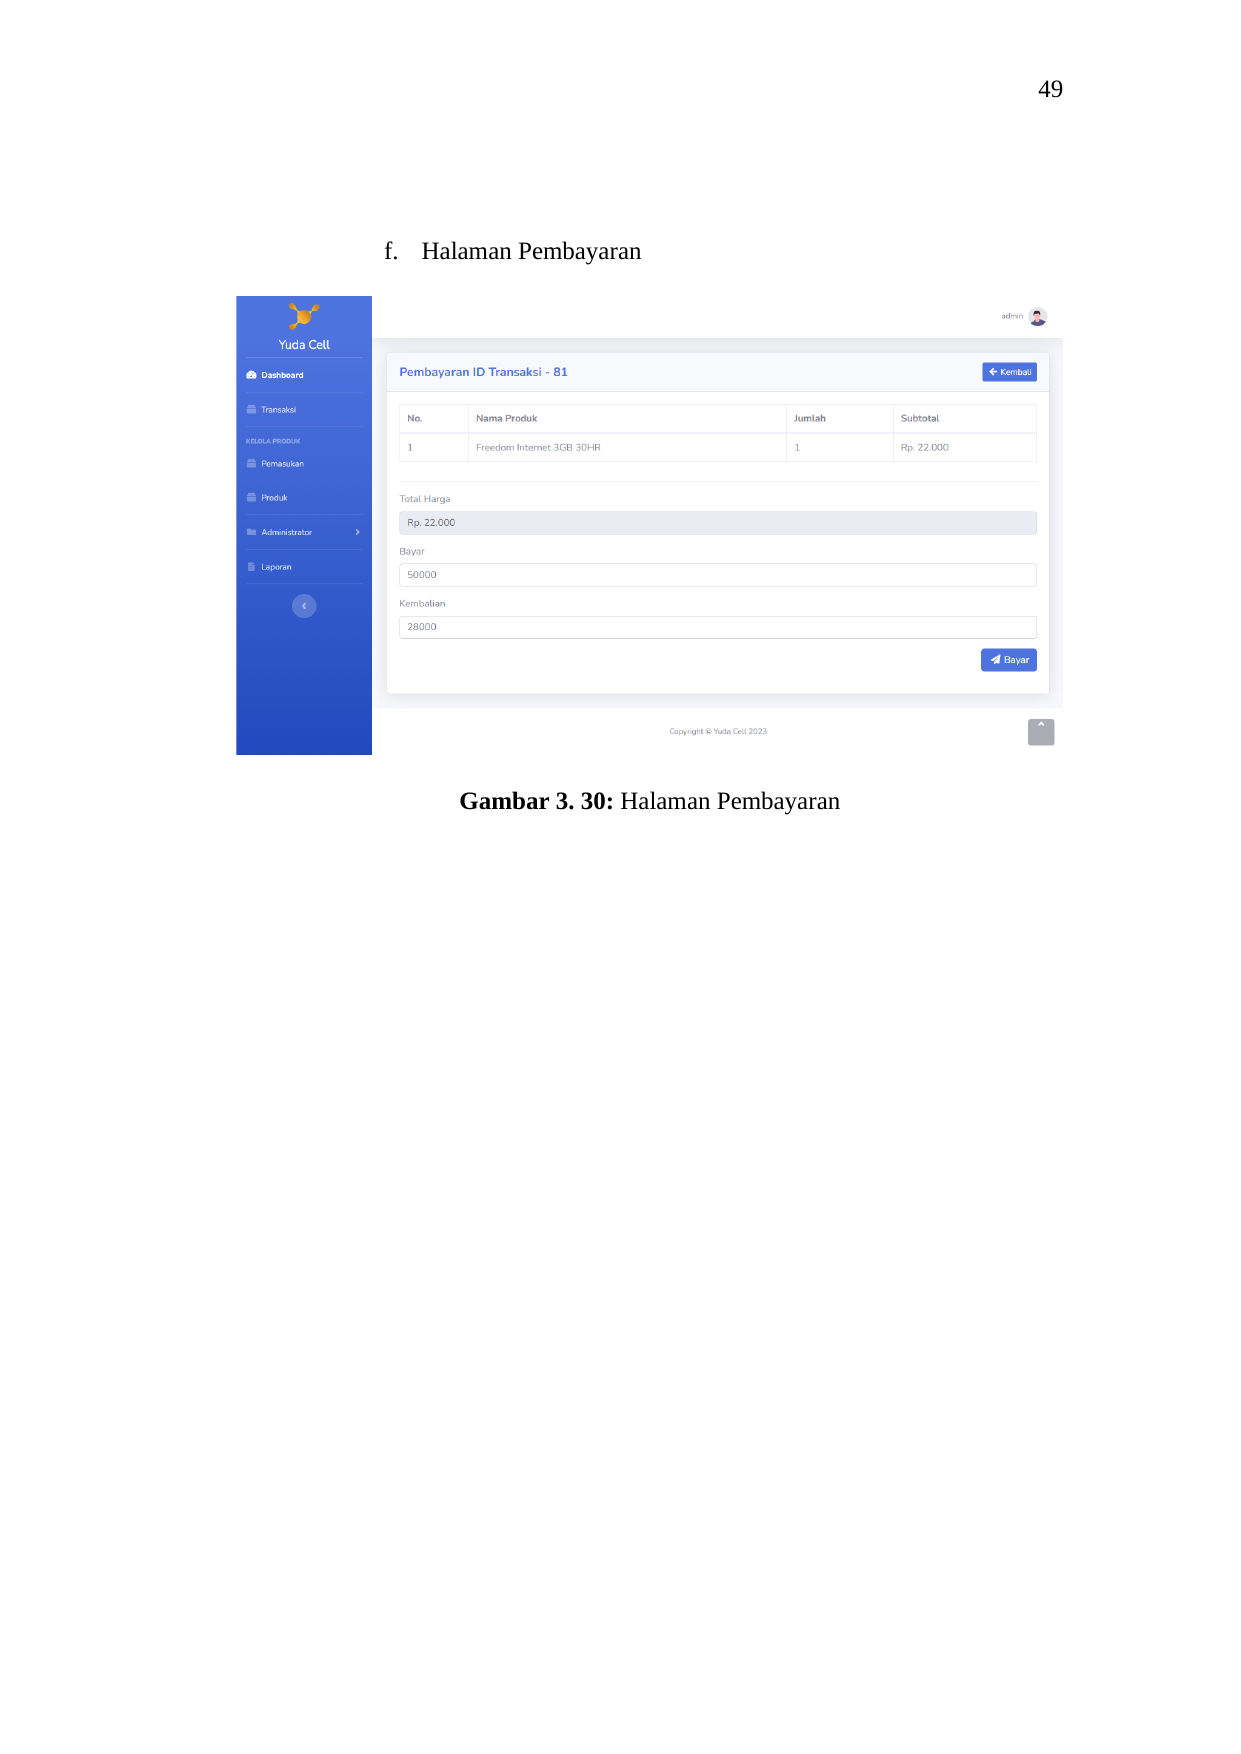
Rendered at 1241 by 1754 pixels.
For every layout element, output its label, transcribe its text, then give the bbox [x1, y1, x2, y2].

text Gambar 3. 30: Halaman Pembayaran [236, 786, 1063, 814]
list Halaman Pembayaran [384, 236, 1063, 265]
picture [236, 296, 1063, 755]
